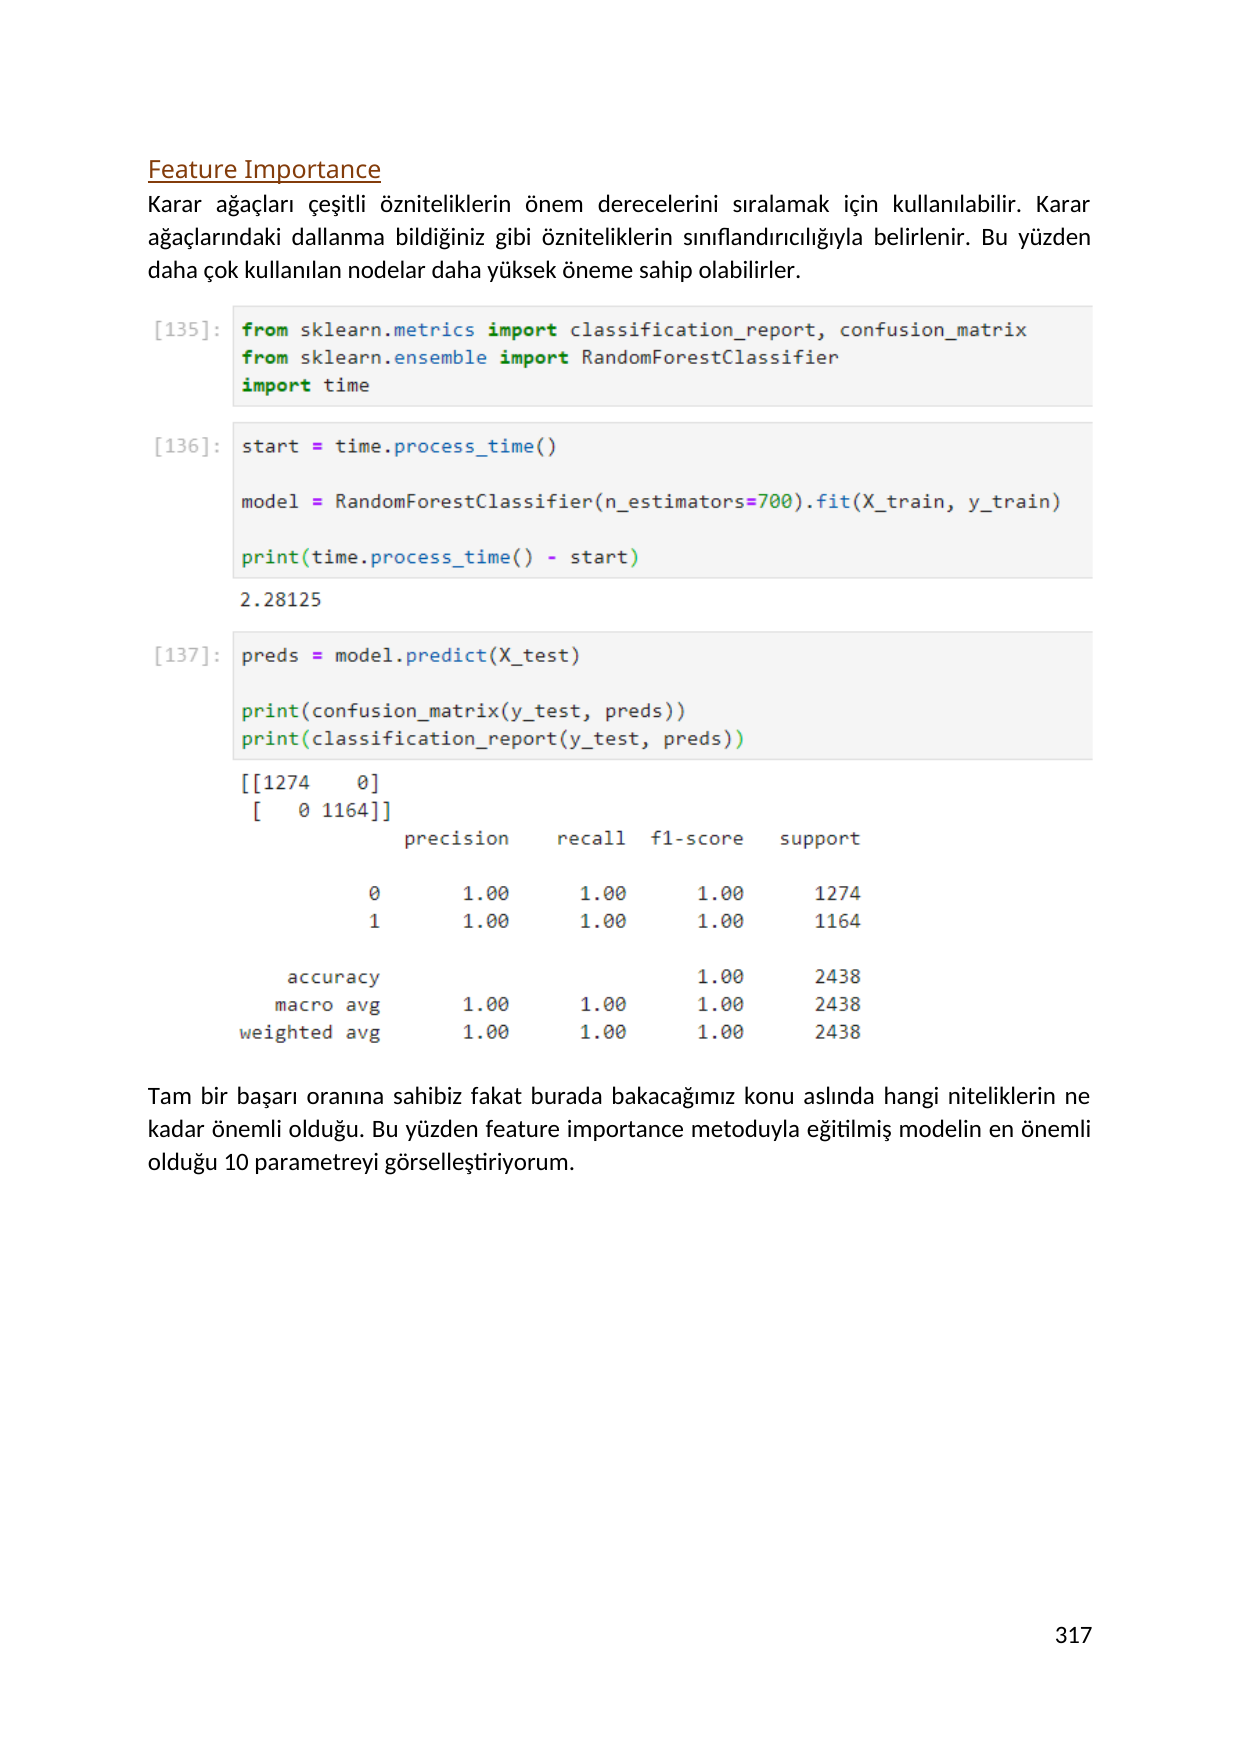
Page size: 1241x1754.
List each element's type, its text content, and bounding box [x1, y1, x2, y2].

picture [147, 304, 1093, 1061]
text Tam bir başarı oranına sahibiz fakat burada bakacağımız konu aslında hangi niteliklerin ne kadar önemli olduğu. Bu yüzden feature importance metoduyla eğitilmiş modelin en önemli olduğu 10 parametreyi görselleştiriyorum. [148, 1080, 1092, 1176]
text Karar ağaçları çeşitli özniteliklerin önem derecelerini sıralamak için kullanılabilir. Karar ağaçlarındaki dallanma bildiğiniz gibi özniteliklerin sınıflandırıcılığıyla belirlenir. Bu yüzden daha çok kullanılan nodelar daha yüksek öneme sahip olabilirler. [148, 189, 1092, 285]
subtitle Feature Importance [148, 152, 1092, 186]
